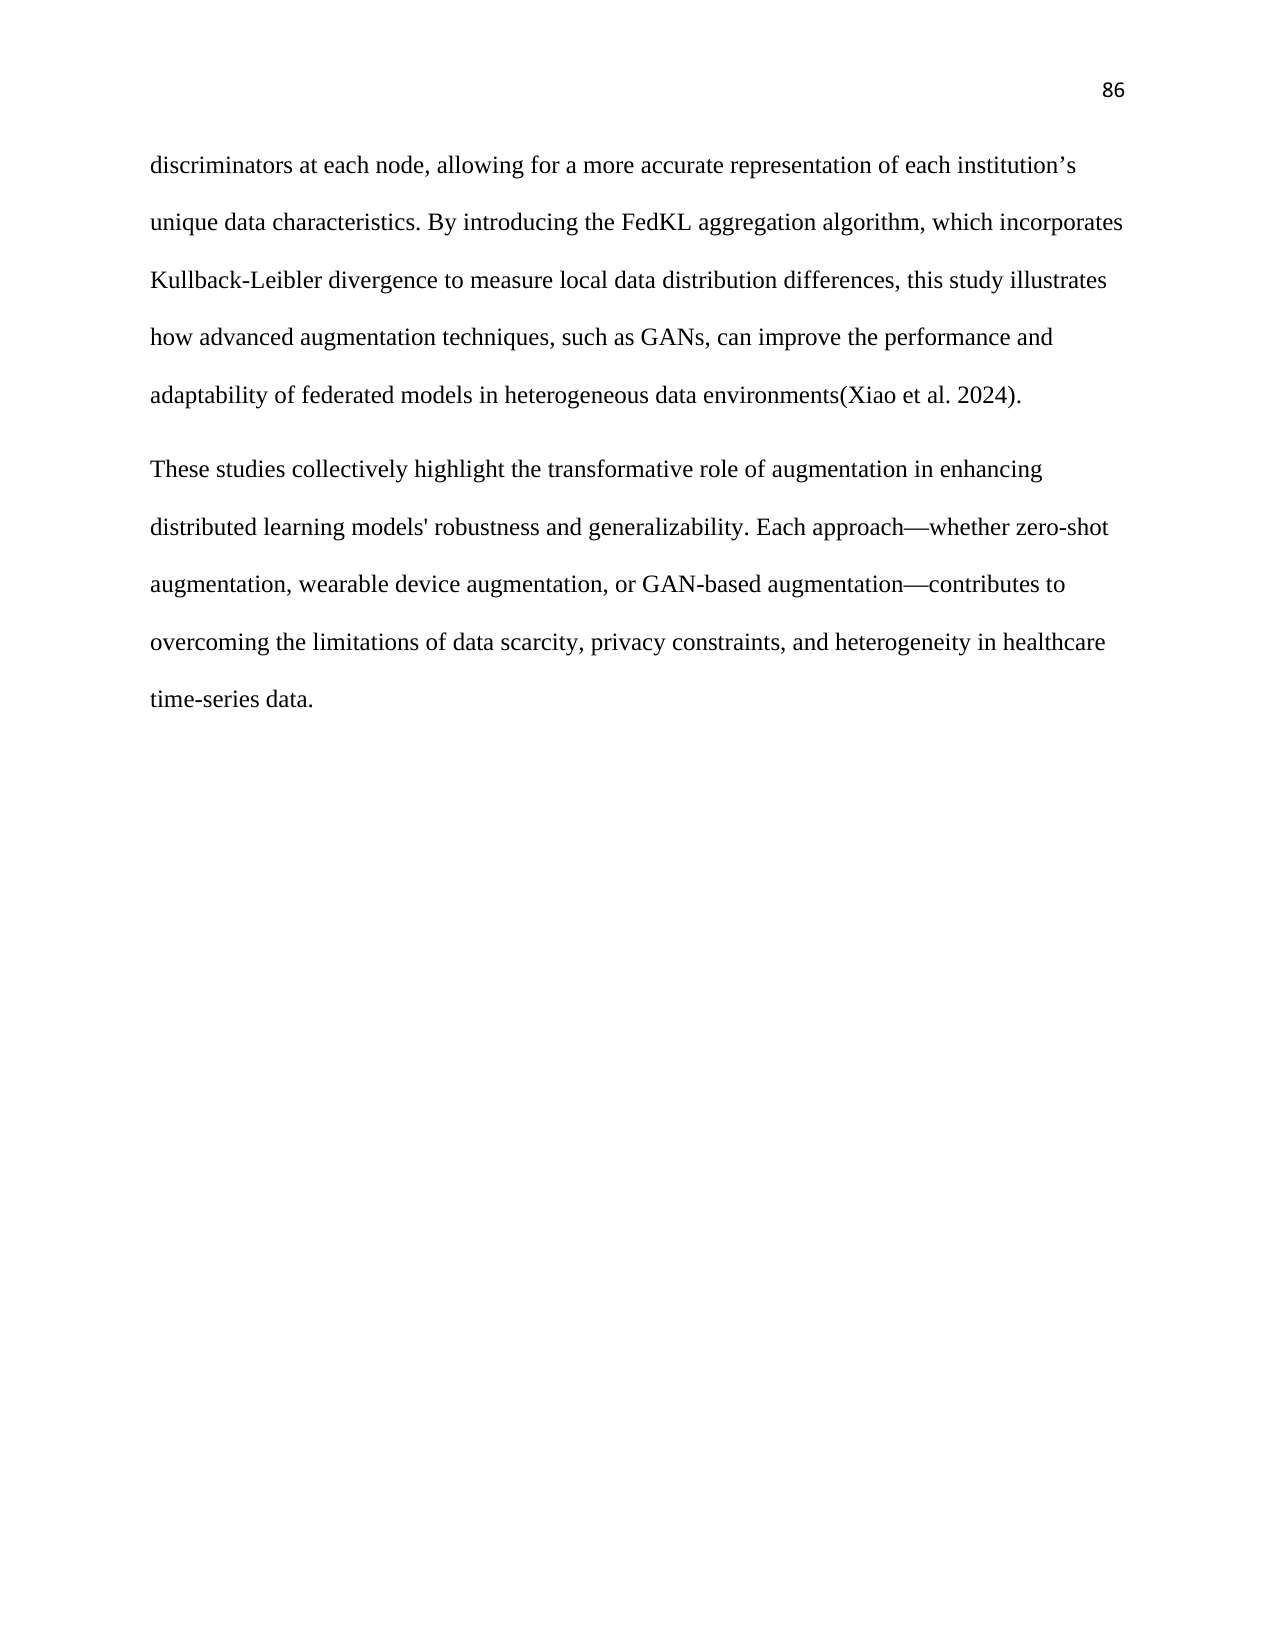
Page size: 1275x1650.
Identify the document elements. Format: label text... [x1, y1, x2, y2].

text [150, 150, 1125, 409]
text These studies collectively highlight the transformative role of augmentation in enhancing distributed learning models' robustness and generalizability. Each approach—whether zero-shot augmentation, wearable device augmentation, or GAN-based augmentation—contributes to overcoming the limitations of data scarcity, privacy constraints, and heterogeneity in healthcare time-series data. [150, 454, 1125, 713]
